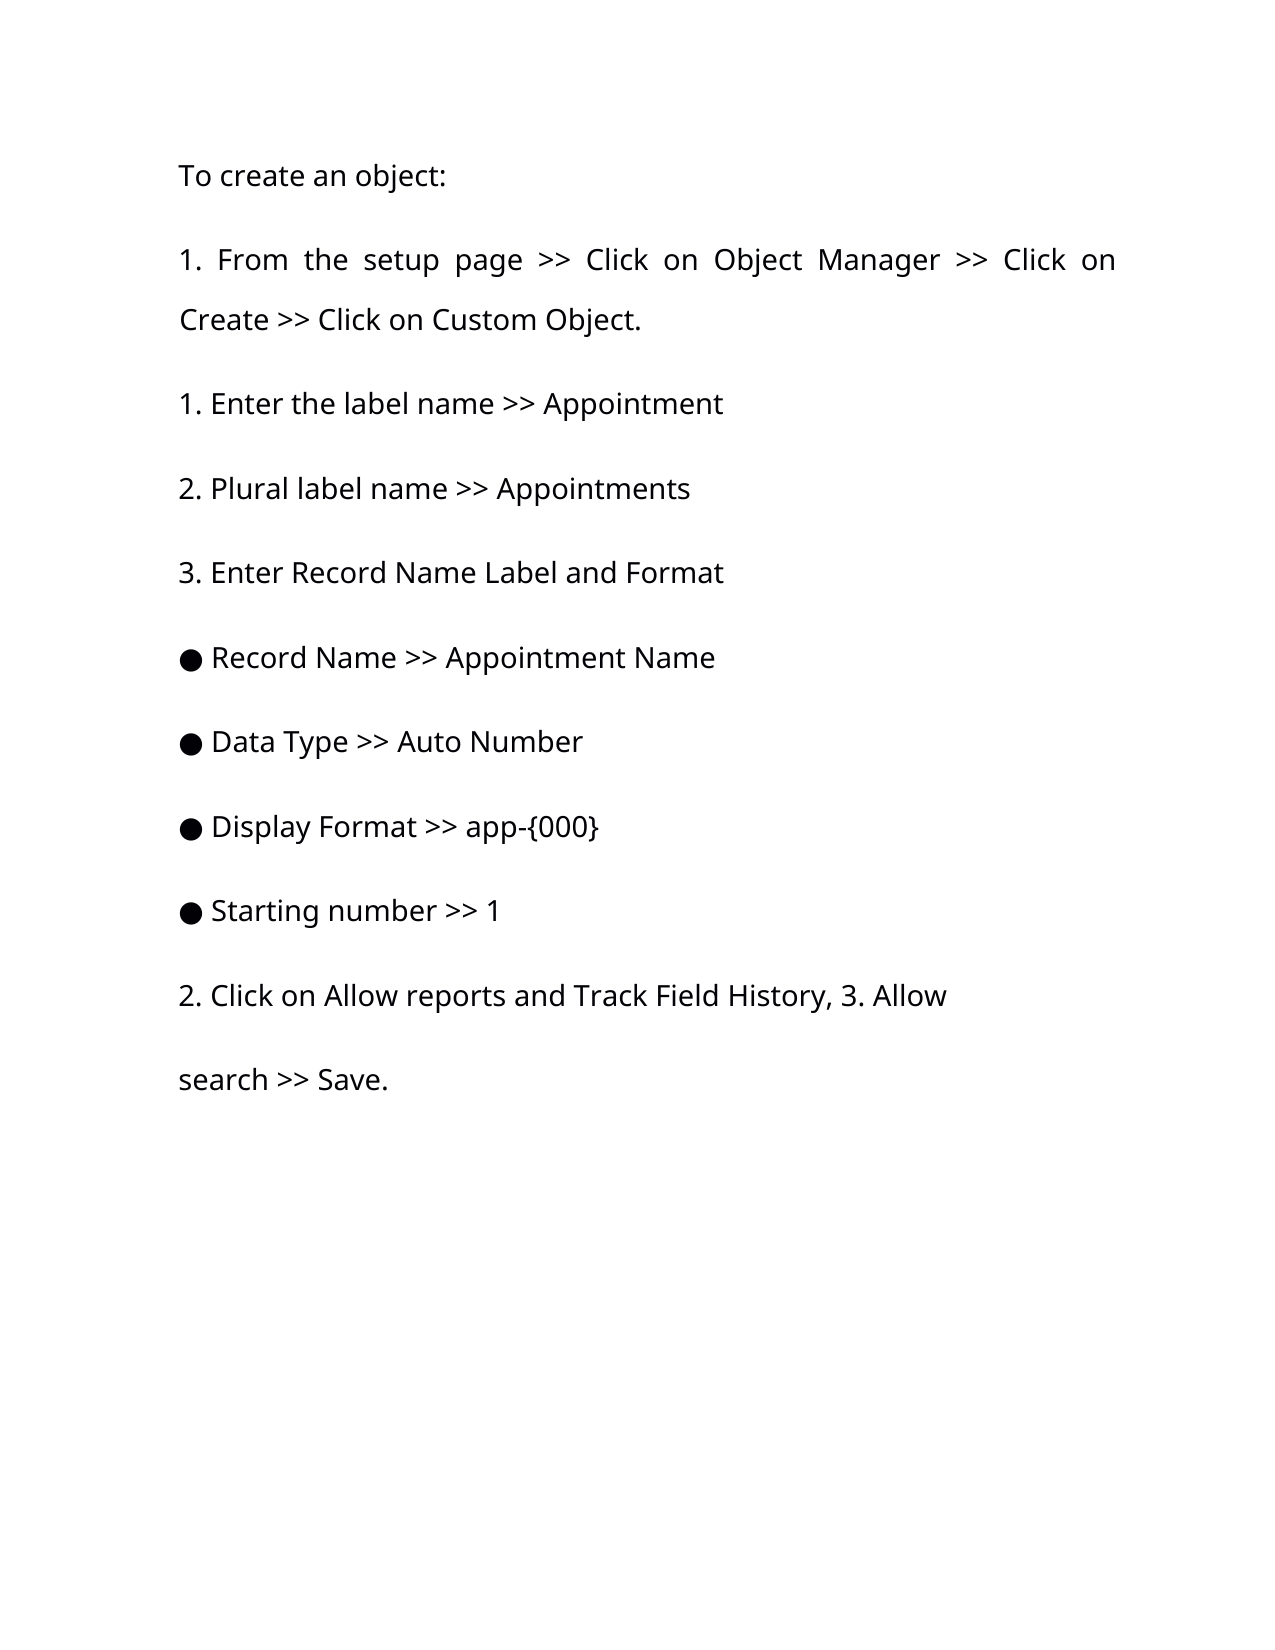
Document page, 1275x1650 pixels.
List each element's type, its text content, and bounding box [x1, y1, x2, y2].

text search >> Save. [178, 1059, 1118, 1099]
text 1. Enter the label name >> Appointment [178, 384, 1118, 423]
text 2. Click on Allow reports and Track Field History, 3. Allow [178, 975, 1118, 1015]
text To create an object: [178, 155, 1118, 195]
text 2. Plural label name >> Appointments [178, 468, 1118, 508]
text ● Record Name >> Appointment Name [178, 637, 1118, 677]
text 1. From the setup page >> Click on Object Manager >> Click on Create >> Click on Custom Object. [178, 240, 1118, 339]
text ● Data Type >> Auto Number [178, 722, 1118, 761]
text ● Starting number >> 1 [178, 891, 1118, 930]
text ● Display Format >> app-{000} [178, 806, 1118, 846]
text 3. Enter Record Name Label and Format [178, 553, 1118, 592]
